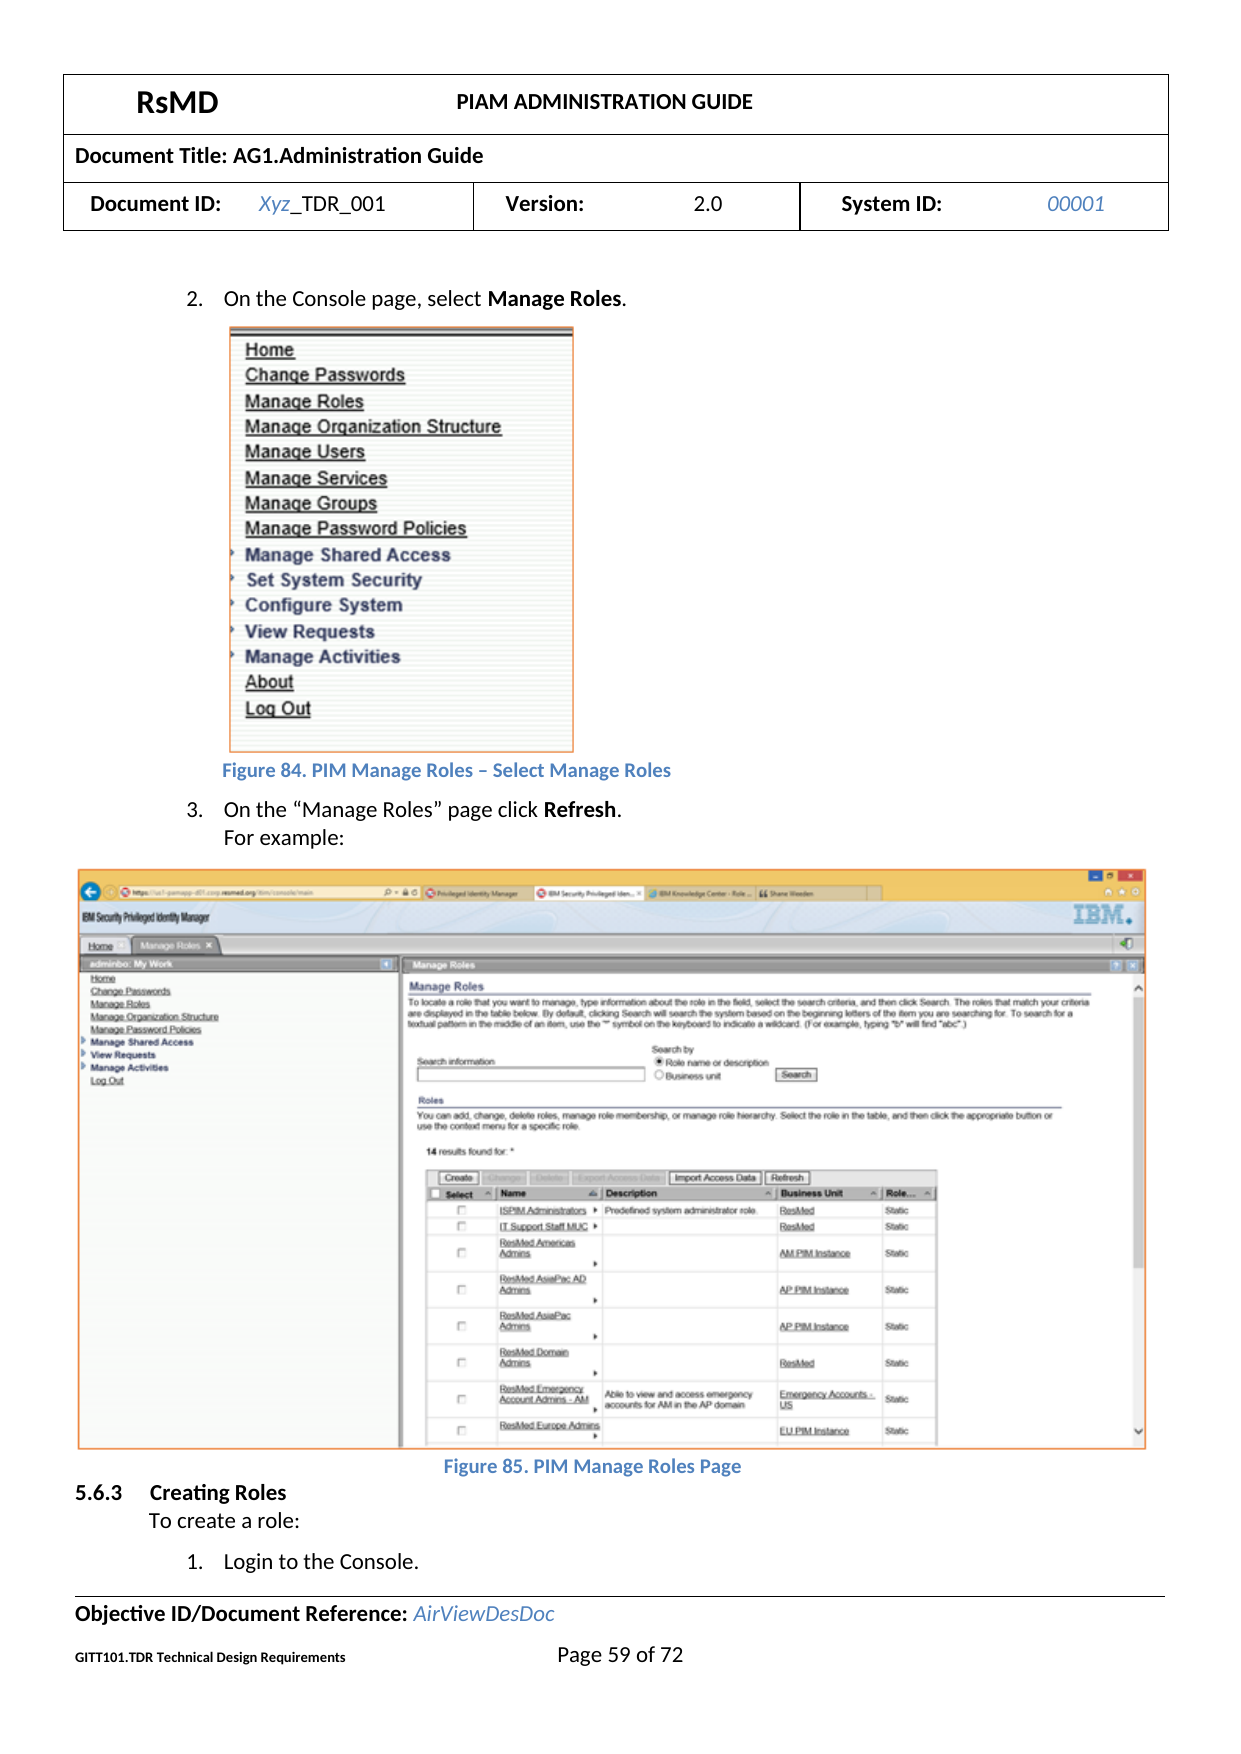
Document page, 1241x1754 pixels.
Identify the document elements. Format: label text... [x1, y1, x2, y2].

picture [223, 324, 579, 758]
subtitle Creating Roles [75, 1478, 1165, 1506]
list On the “Manage Roles” page click Refresh. [186, 795, 1165, 823]
list On the Console page, select Manage Roles. [186, 284, 1165, 312]
picture [75, 863, 1151, 1453]
list Login to the Console. [186, 1547, 1165, 1575]
list For example: [223, 823, 1165, 851]
text To create a role: [148, 1506, 1165, 1534]
text Figure 85. PIM Manage Roles Page [444, 1453, 1165, 1478]
text Figure 84. PIM Manage Roles – Select Manage Roles [222, 757, 1165, 783]
